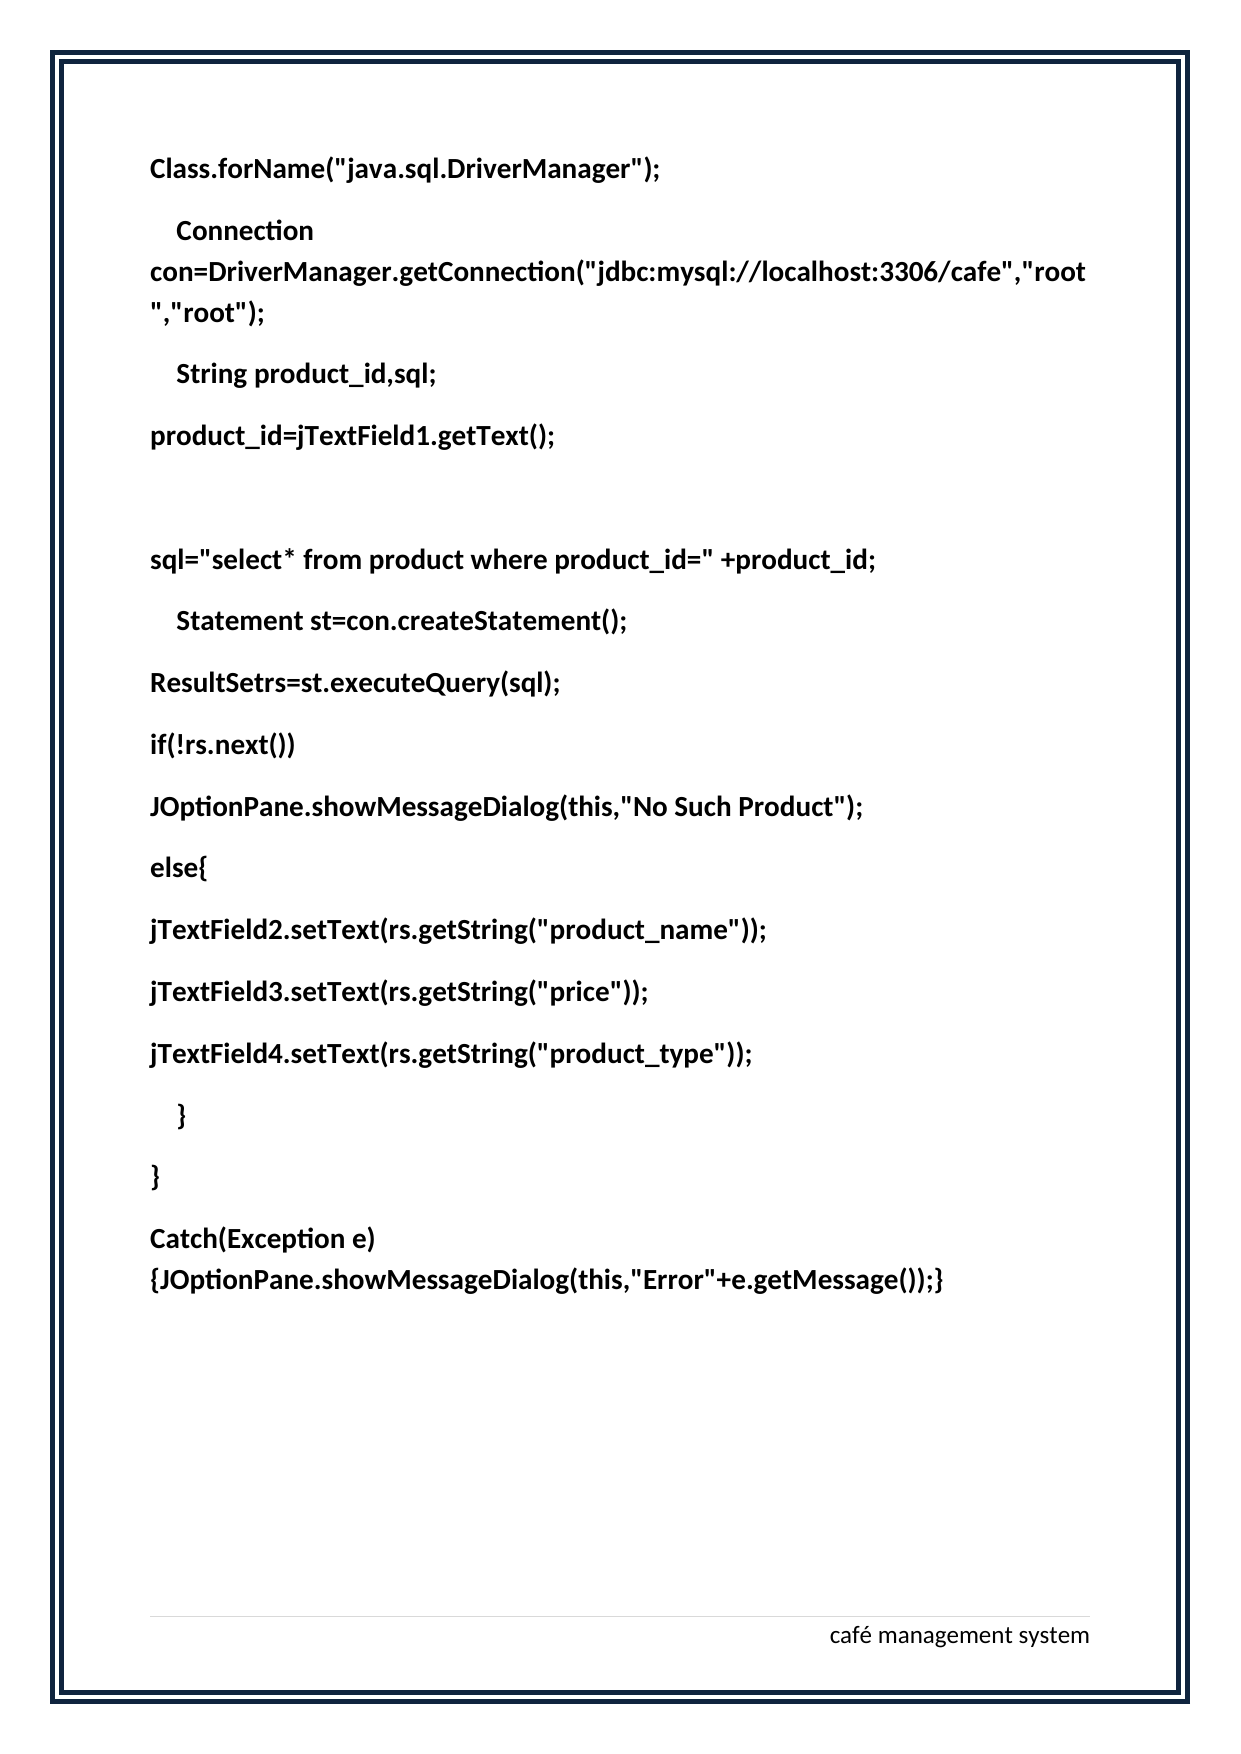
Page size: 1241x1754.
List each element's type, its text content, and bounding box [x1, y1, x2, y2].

text jTextField2.setText(rs.getString("product_name")); [150, 911, 1090, 947]
text else{ [150, 849, 1090, 885]
text } [150, 1097, 1090, 1132]
text String product_id,sql; [150, 355, 1090, 391]
text jTextField4.setText(rs.getString("product_type")); [150, 1035, 1090, 1071]
text jTextField3.setText(rs.getString("price")); [150, 973, 1090, 1009]
text product_id=jTextField1.getText(); [150, 417, 1090, 453]
text Catch(Exception e){JOptionPane.showMessageDialog(this,"Error"+e.getMessage());} [150, 1220, 1090, 1297]
text } [150, 1158, 1090, 1194]
text ResultSetrs=st.executeQuery(sql); [150, 664, 1090, 700]
text sql="select* from product where product_id=" +product_id; [150, 541, 1090, 576]
text if(!rs.next()) [150, 726, 1090, 762]
text JOptionPane.showMessageDialog(this,"No Such Product"); [150, 788, 1090, 823]
text Connection con=DriverManager.getConnection("jdbc:mysql://localhost:3306/cafe","root","root"); [150, 212, 1090, 329]
text Statement st=con.createStatement(); [150, 602, 1090, 638]
text Class.forName("java.sql.DriverManager"); [150, 150, 1090, 186]
